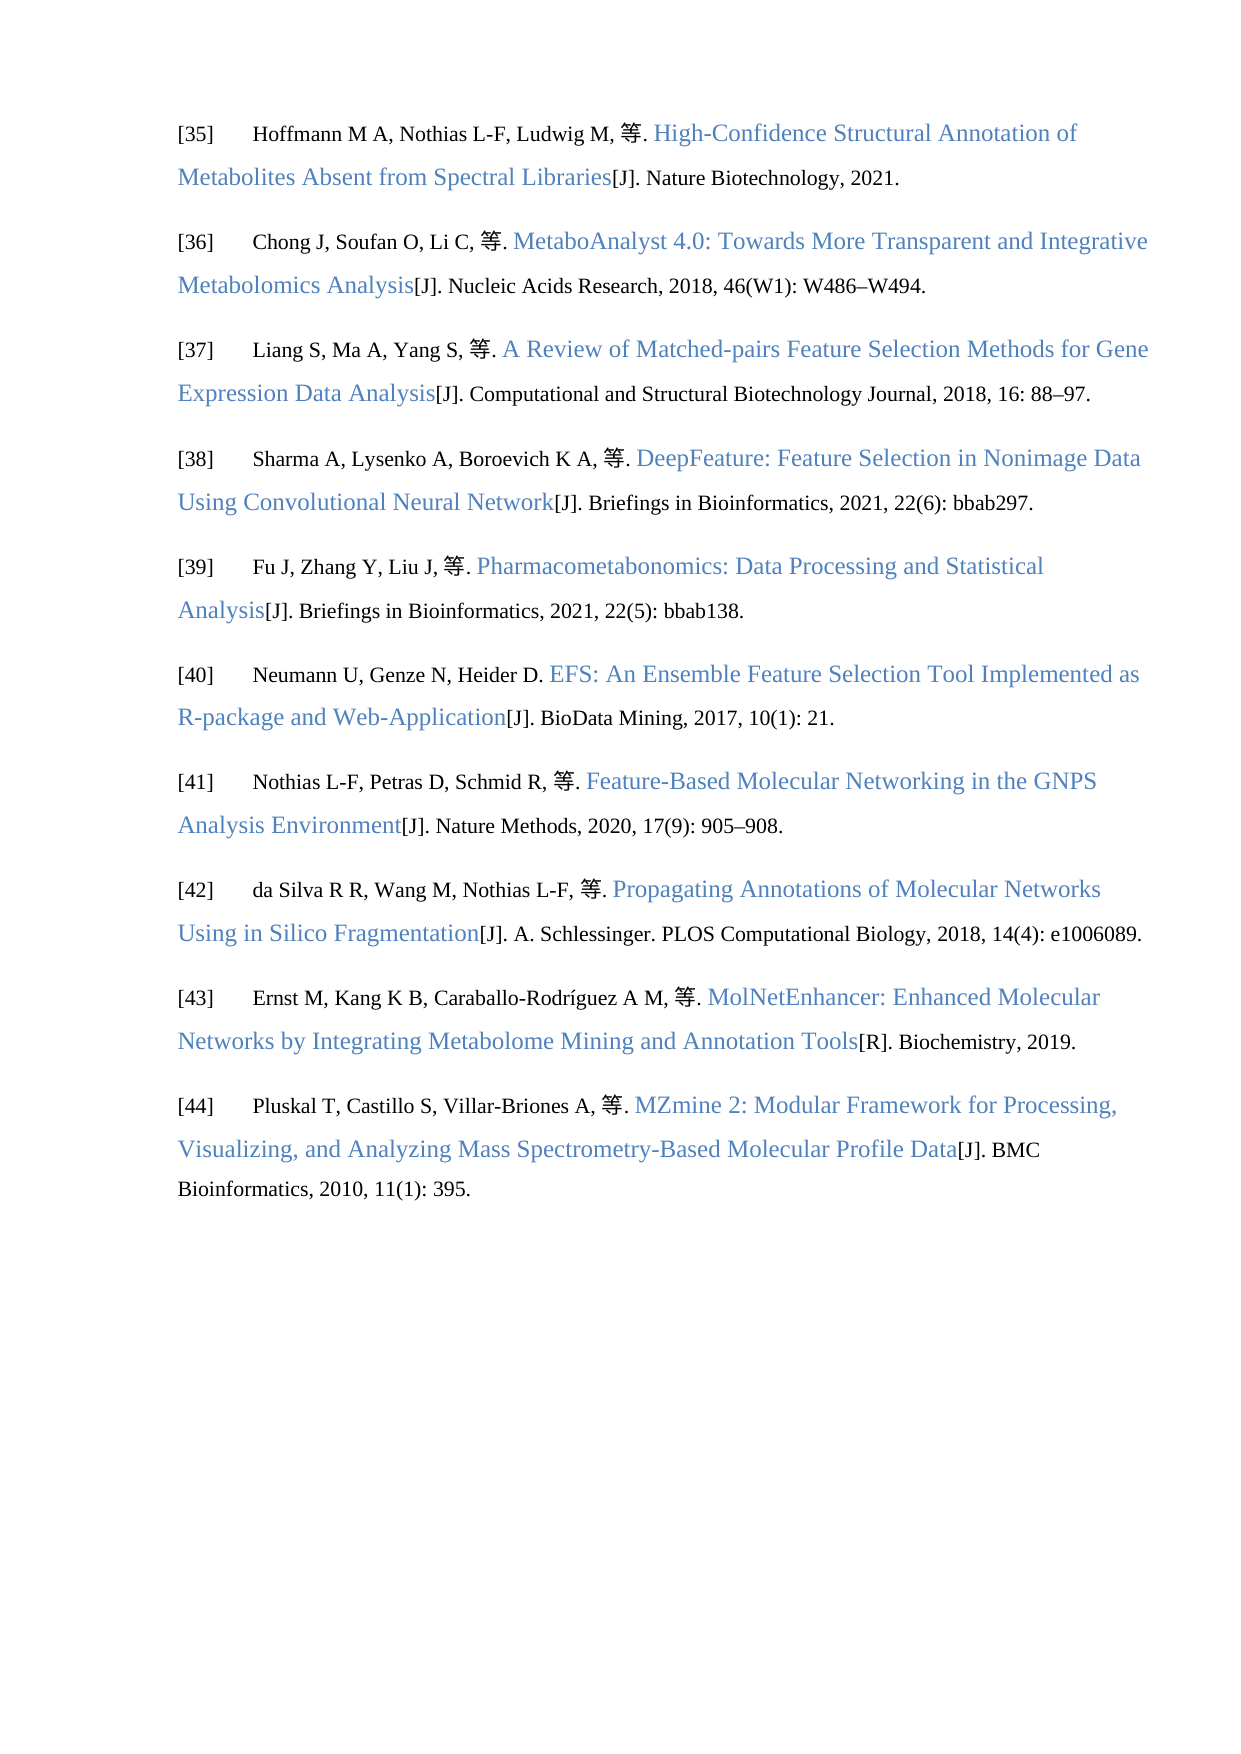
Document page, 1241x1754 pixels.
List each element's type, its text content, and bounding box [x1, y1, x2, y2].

text [42] da Silva R R, Wang M, Nothias L-F, 等. Propagating Annotations of Molecular Networks Using in Silico Fragmentation[J]. A. Schlessinger. PLOS Computational Biology, 2018, 14(4): e1006089. [177, 874, 1152, 947]
text [40] Neumann U, Genze N, Heider D. EFS: An Ensemble Feature Selection Tool Implemented as R-package and Web-Application[J]. BioData Mining, 2017, 10(1): 21. [177, 659, 1152, 731]
text [37] Liang S, Ma A, Yang S, 等. A Review of Matched-pairs Feature Selection Methods for Gene Expression Data Analysis[J]. Computational and Structural Biotechnology Journal, 2018, 16: 88–97. [177, 334, 1152, 407]
text [41] Nothias L-F, Petras D, Schmid R, 等. Feature-Based Molecular Networking in the GNPS Analysis Environment[J]. Nature Methods, 2020, 17(9): 905–908. [177, 766, 1152, 839]
text [43] Ernst M, Kang K B, Caraballo-Rodríguez A M, 等. MolNetEnhancer: Enhanced Molecular Networks by Integrating Metabolome Mining and Annotation Tools[R]. Biochemistry, 2019. [177, 982, 1152, 1055]
text [38] Sharma A, Lysenko A, Boroevich K A, 等. DeepFeature: Feature Selection in Nonimage Data Using Convolutional Neural Network[J]. Briefings in Bioinformatics, 2021, 22(6): bbab297. [177, 442, 1152, 515]
text [44] Pluskal T, Castillo S, Villar-Briones A, 等. MZmine 2: Modular Framework for Processing, Visualizing, and Analyzing Mass Spectrometry-Based Molecular Profile Data[J]. BMC Bioinformatics, 2010, 11(1): 395. [177, 1090, 1152, 1201]
text [39] Fu J, Zhang Y, Liu J, 等. Pharmacometabonomics: Data Processing and Statistical Analysis[J]. Briefings in Bioinformatics, 2021, 22(5): bbab138. [177, 551, 1152, 623]
text [35] Hoffmann M A, Nothias L-F, Ludwig M, 等. High-Confidence Structural Annotation of Metabolites Absent from Spectral Libraries[J]. Nature Biotechnology, 2021. [177, 118, 1152, 191]
text [36] Chong J, Soufan O, Li C, 等. MetaboAnalyst 4.0: Towards More Transparent and Integrative Metabolomics Analysis[J]. Nucleic Acids Research, 2018, 46(W1): W486–W494. [177, 226, 1152, 299]
